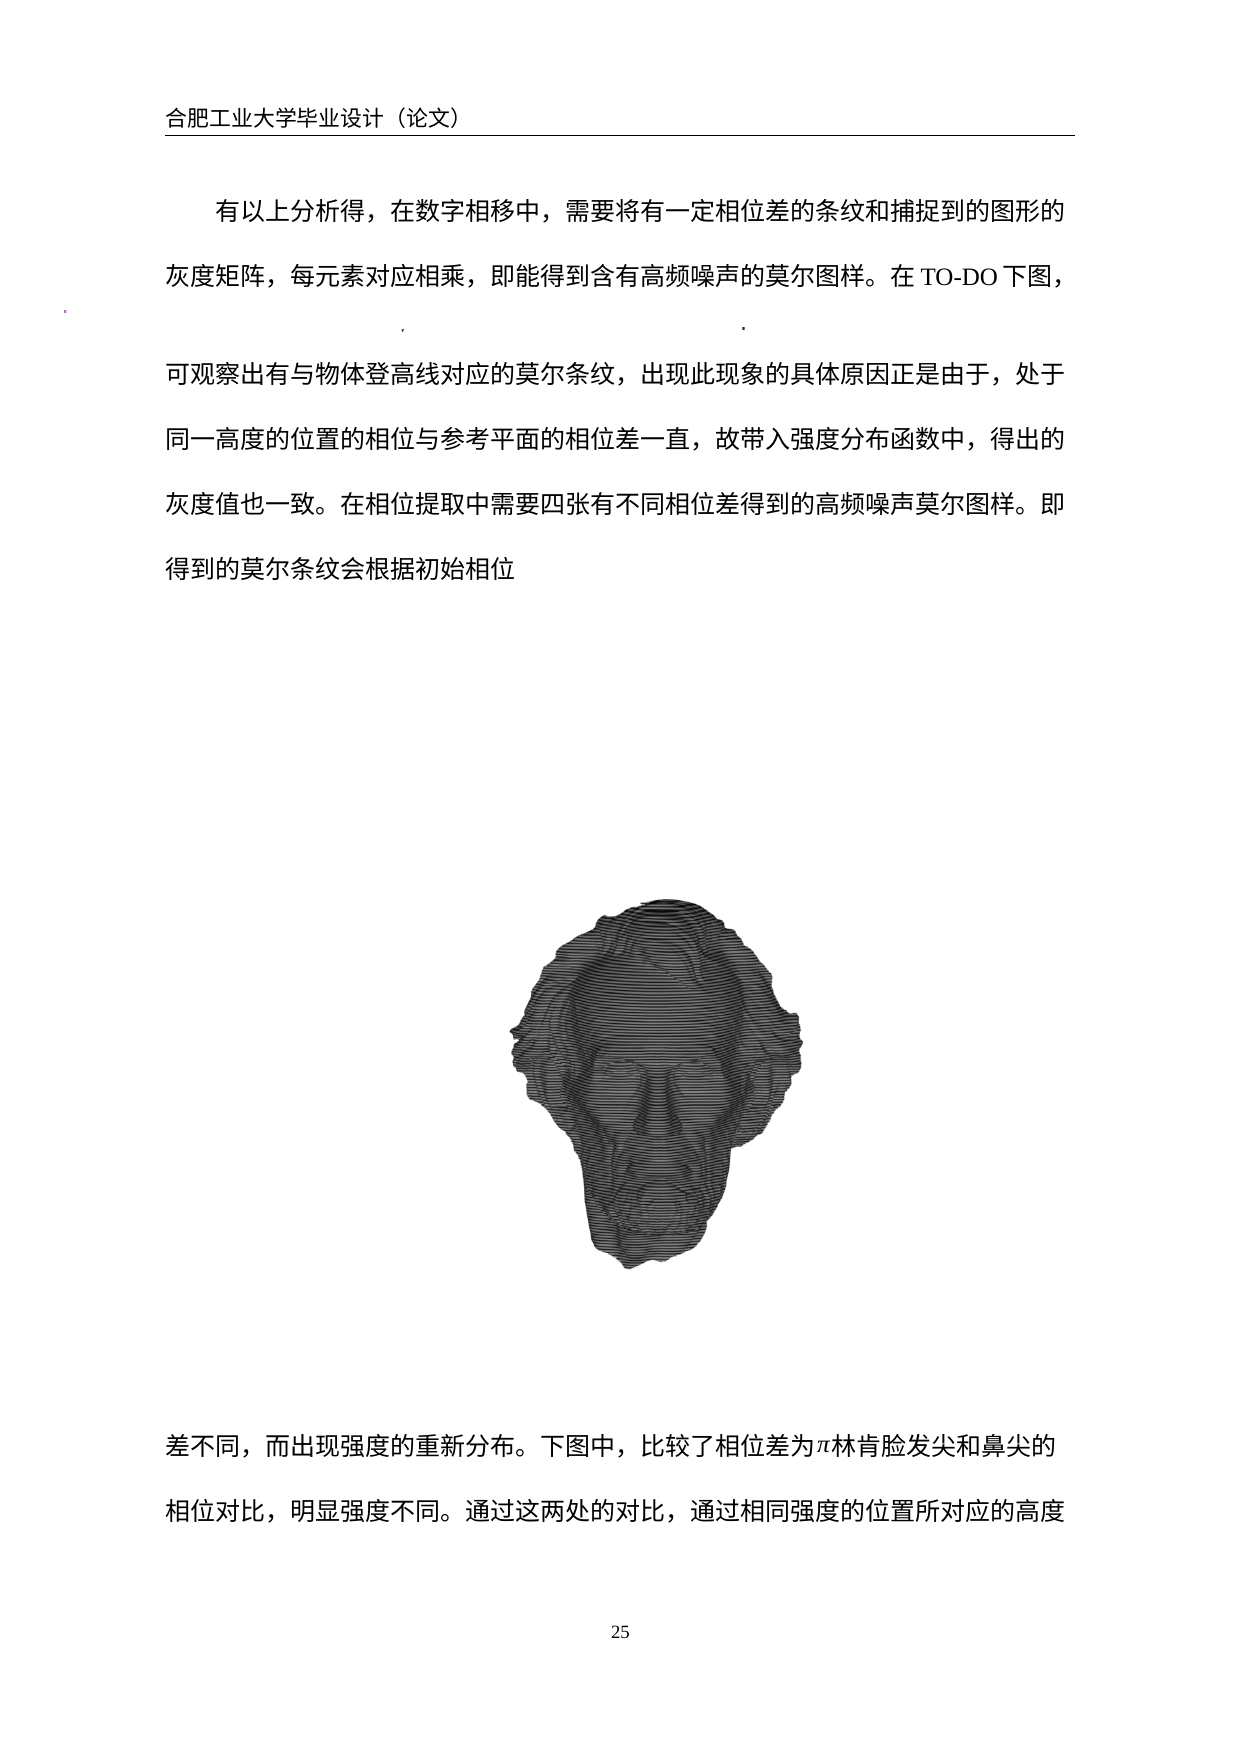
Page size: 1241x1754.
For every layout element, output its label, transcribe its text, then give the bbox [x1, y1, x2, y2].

picture [165, 729, 1075, 1412]
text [165, 1412, 1075, 1542]
